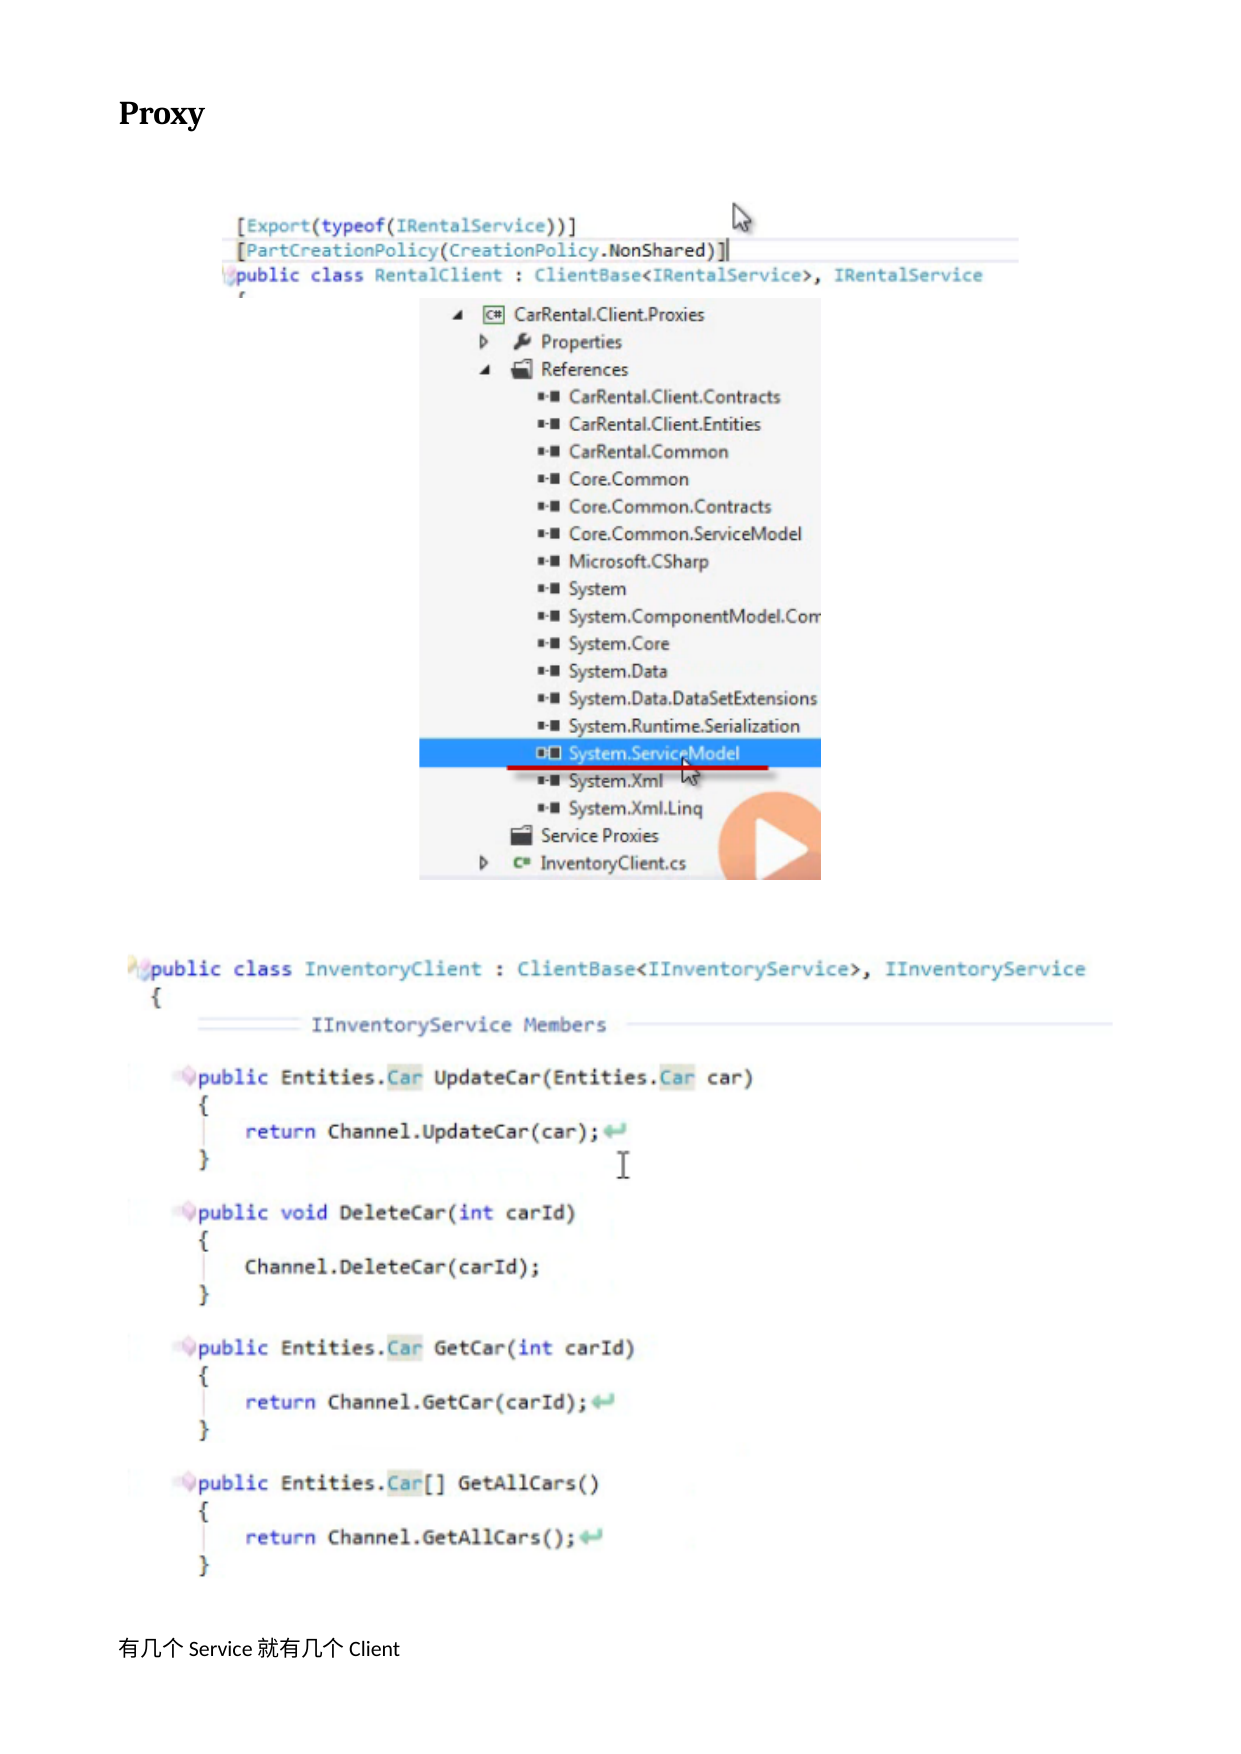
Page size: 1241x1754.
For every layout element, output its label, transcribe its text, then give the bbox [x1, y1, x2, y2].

picture [127, 948, 1113, 1594]
text 有几个Service就有几个Client [75, 1631, 1165, 1663]
picture [221, 200, 1019, 880]
subtitle Proxy [75, 81, 1165, 146]
